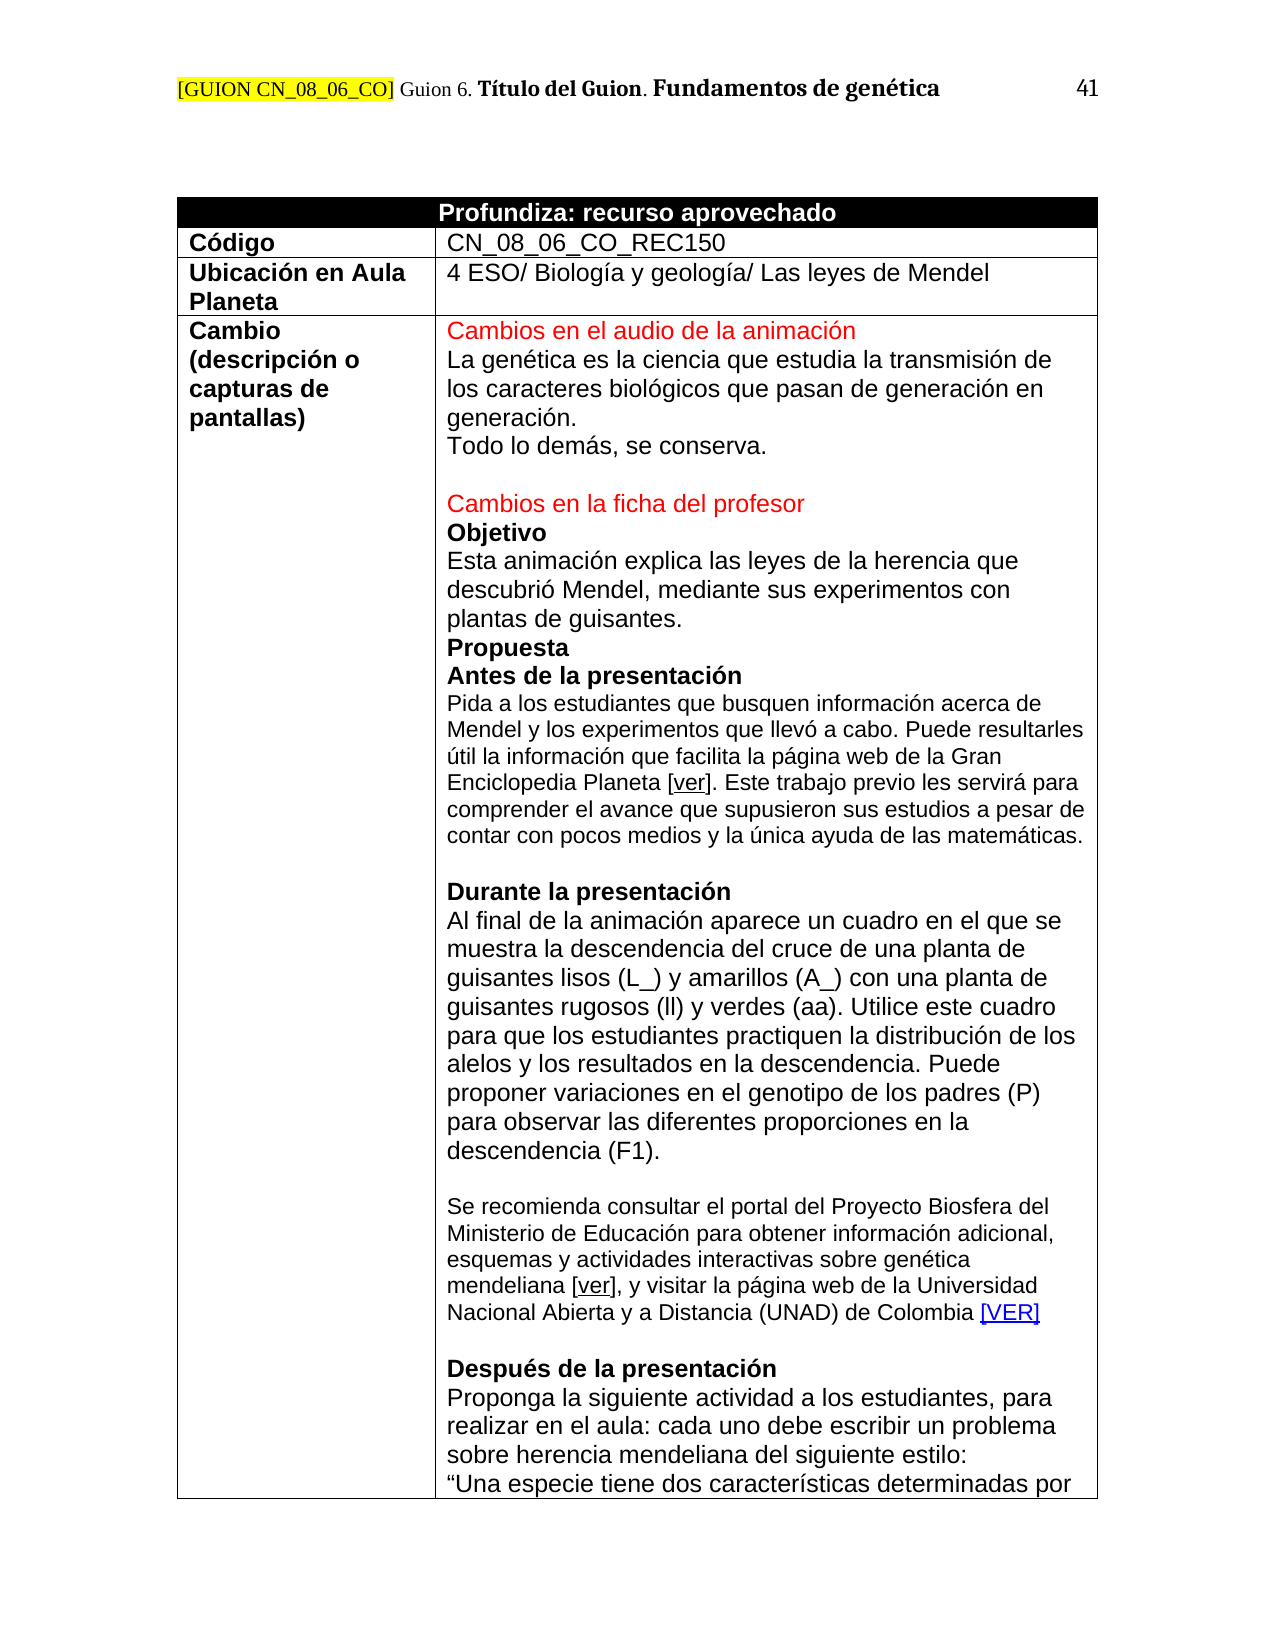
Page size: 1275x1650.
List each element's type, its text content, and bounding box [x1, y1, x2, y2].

table_cell CN_08_06_CO_REC150 [436, 228, 1097, 257]
table_cell Ubicación en Aula Planeta [178, 258, 435, 315]
table_header Profundiza: recurso aprovechado [178, 198, 1097, 227]
table_cell 4 ESO/ Biología y geología/ Las leyes de Mendel [436, 258, 1097, 315]
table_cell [178, 316, 435, 1497]
table_cell Código [178, 228, 435, 257]
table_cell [436, 316, 1097, 1497]
